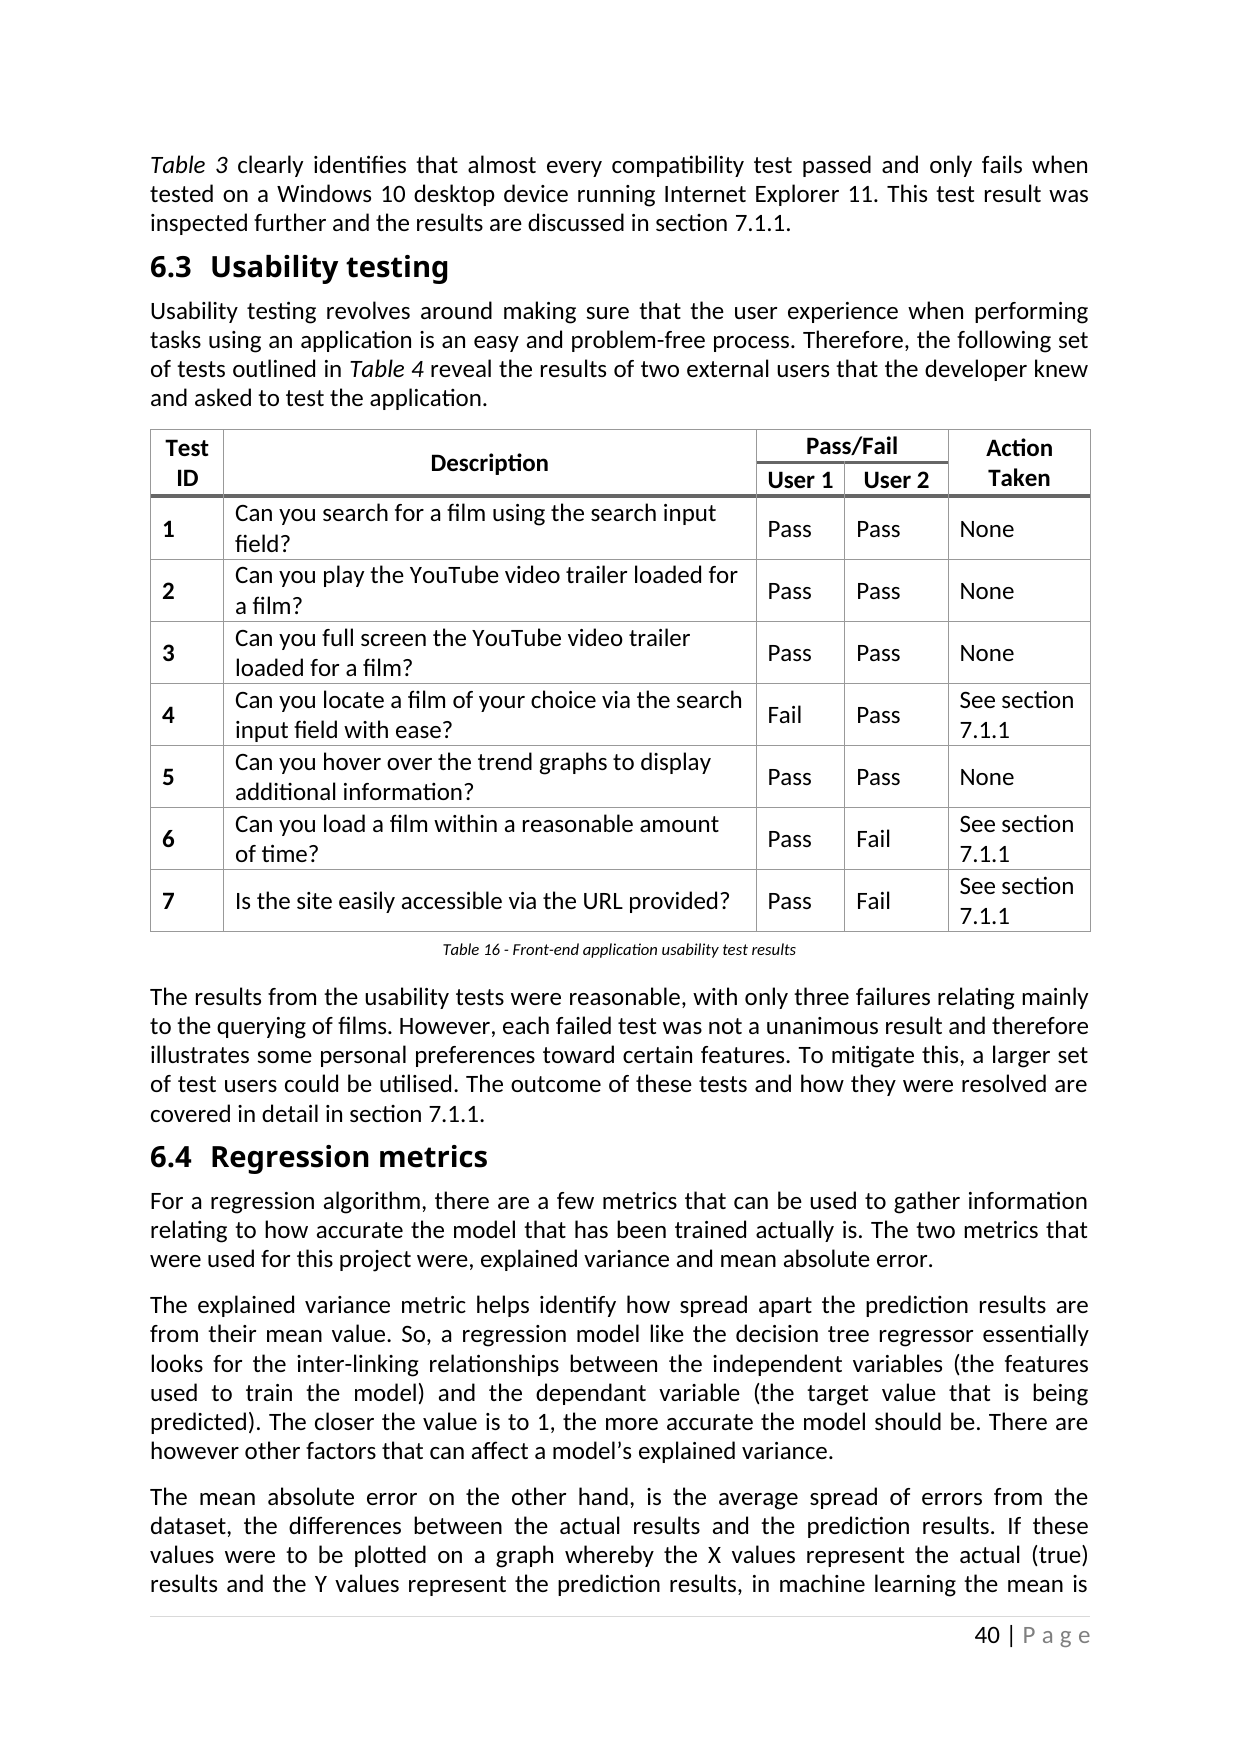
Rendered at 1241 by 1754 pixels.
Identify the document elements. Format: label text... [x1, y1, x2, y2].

table_header Pass/Fail [757, 430, 948, 461]
table_cell 5 [151, 746, 223, 807]
table_cell Pass [757, 870, 844, 931]
table_cell Can you locate a film of your choice via the search input field with ease? [224, 684, 756, 745]
table_cell User 2 [845, 464, 948, 494]
table_cell Can you full screen the YouTube video trailer loaded for a film? [224, 622, 756, 683]
table_cell Can you search for a film using the search input field? [224, 498, 756, 558]
table_cell Can you load a film within a reasonable amount of time? [224, 808, 756, 869]
table_header Test ID [151, 430, 223, 494]
table_cell Pass [845, 684, 948, 745]
table_cell Is the site easily accessible via the URL provided? [224, 870, 756, 931]
table_header Description [224, 430, 756, 494]
text For a regression algorithm, there are a few metrics that can be used to gather information relating to how accurate the model that has been trained actually is. The two metrics that were used for this project were, explained variance and mean absolute error. [150, 1186, 1090, 1274]
table_cell None [949, 498, 1090, 558]
table_cell Pass [845, 560, 948, 621]
table_cell Pass [757, 746, 844, 807]
table_cell Pass [757, 560, 844, 621]
table_cell Can you hover over the trend graphs to display additional information? [224, 746, 756, 807]
table_cell 1 [151, 498, 223, 558]
table_cell Pass [845, 622, 948, 683]
table_cell User 1 [757, 464, 844, 494]
text The results from the usability tests were reasonable, with only three failures relating mainly to the querying of films. However, each failed test was not a unanimous result and therefore illustrates some personal preferences toward certain features. To mitigate this, a larger set of test users could be utilised. The outcome of these tests and how they were resolved are covered in detail in section 7.1.1. [150, 982, 1090, 1128]
table_cell Pass [757, 808, 844, 869]
table_cell Fail [845, 808, 948, 869]
table_cell Fail [757, 684, 844, 745]
table_cell 4 [151, 684, 223, 745]
text Table 3 clearly identifies that almost every compatibility test passed and only fails when tested on a Windows 10 desktop device running Internet Explorer 11. This test result was inspected further and the results are discussed in section 7.1.1. [150, 150, 1090, 237]
table_cell None [949, 560, 1090, 621]
table_header Action Taken [949, 430, 1090, 494]
table_cell Pass [757, 498, 844, 558]
table_cell Pass [757, 622, 844, 683]
table_cell Pass [845, 746, 948, 807]
table_cell 7 [151, 870, 223, 931]
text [150, 1482, 1090, 1599]
text Usability testing revolves around making sure that the user experience when performing tasks using an application is an easy and problem-free process. Therefore, the following set of tests outlined in Table 4 reveal the results of two external users that the developer knew and asked to test the application. [150, 296, 1090, 412]
table_cell Fail [845, 870, 948, 931]
table_cell See section 7.1.1 [949, 684, 1090, 745]
text The explained variance metric helps identify how spread apart the prediction results are from their mean value. So, a regression model like the decision tree regressor essentially looks for the inter-linking relationships between the independent variables (the features used to train the model) and the dependant variable (the target value that is being predicted). The closer the value is to 1, the more accurate the model should be. There are however other factors that can affect a model’s explained variance. [150, 1290, 1090, 1465]
table_cell 3 [151, 622, 223, 683]
table_cell 2 [151, 560, 223, 621]
table_cell None [949, 746, 1090, 807]
table_cell None [949, 622, 1090, 683]
table_cell Pass [845, 498, 948, 558]
table_cell 6 [151, 808, 223, 869]
subtitle Regression metrics [150, 1144, 1090, 1174]
table_cell See section 7.1.1 [949, 870, 1090, 931]
subtitle Usability testing [150, 254, 1090, 283]
table_cell Can you play the YouTube video trailer loaded for a film? [224, 560, 756, 621]
table_cell See section 7.1.1 [949, 808, 1090, 869]
